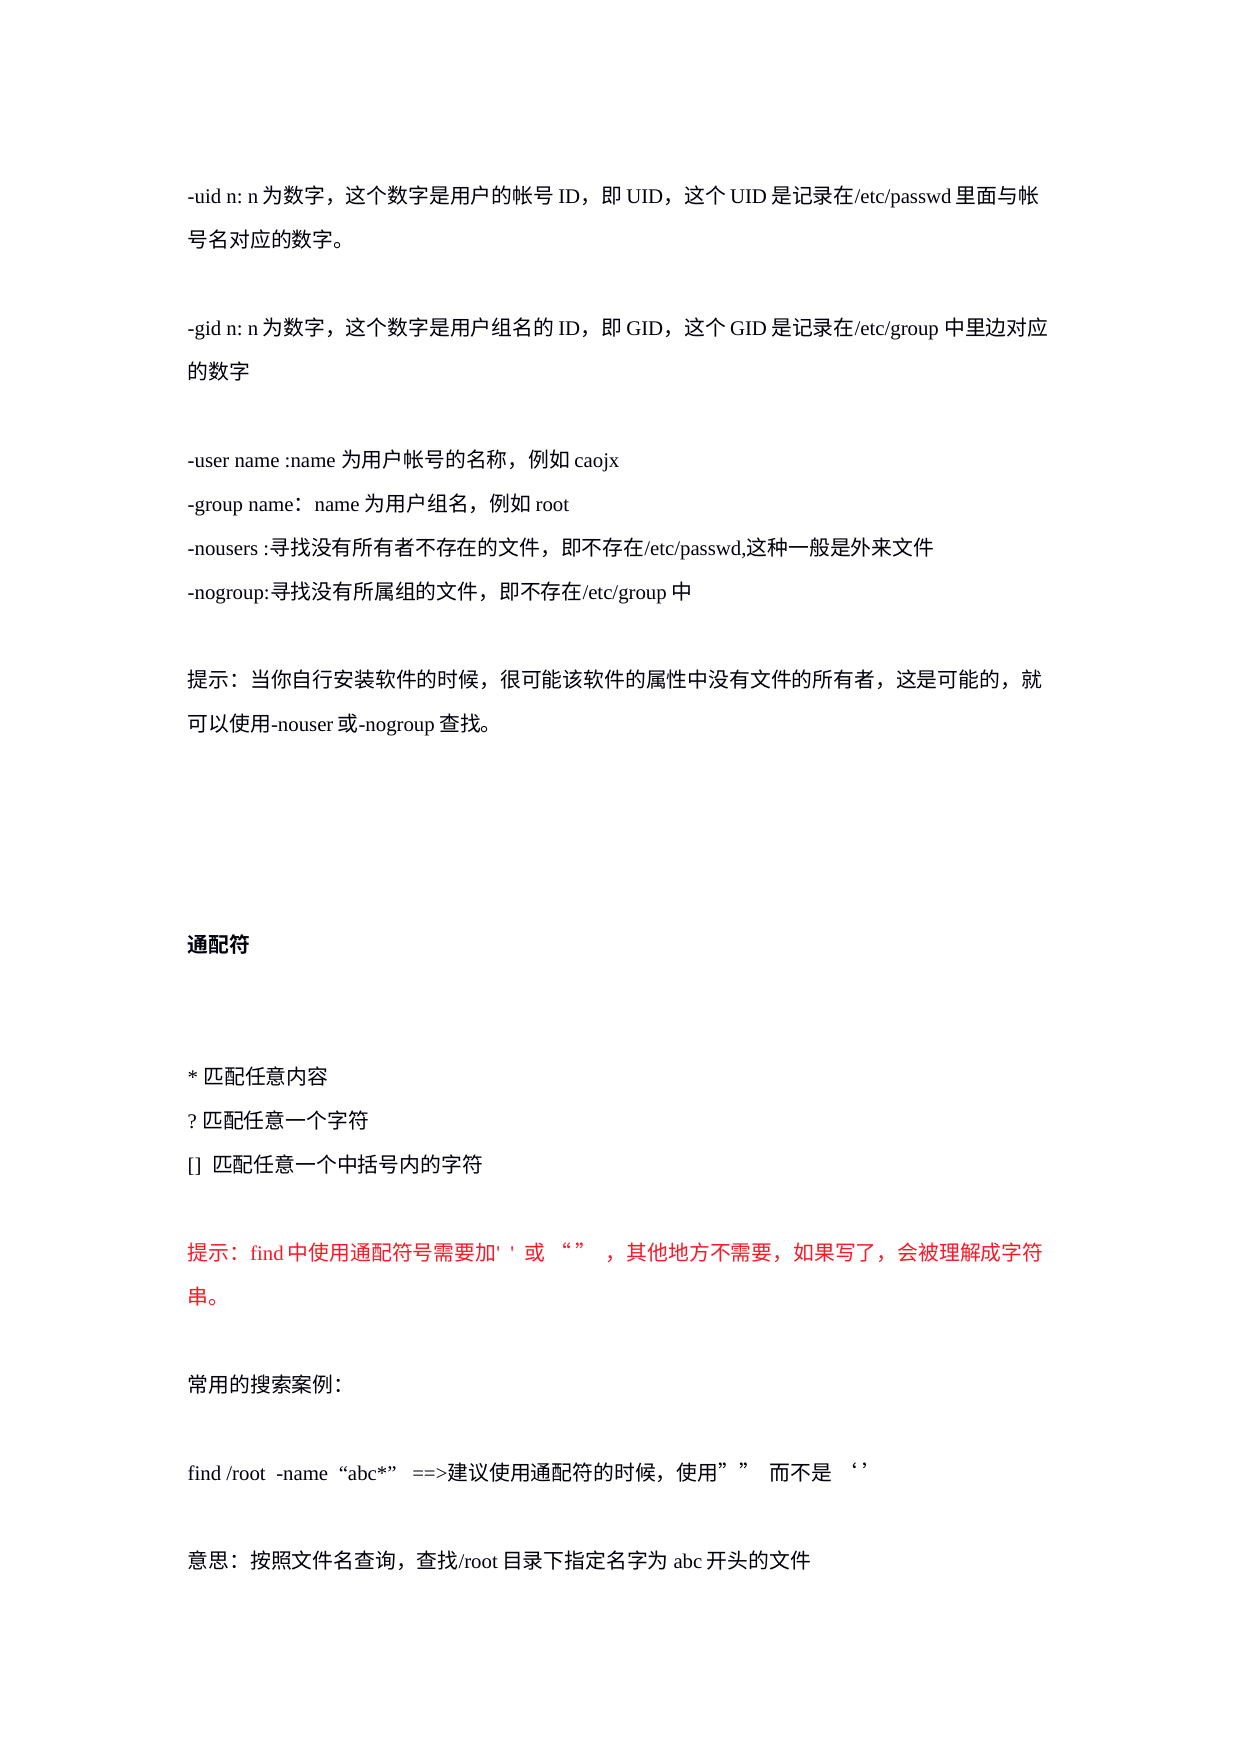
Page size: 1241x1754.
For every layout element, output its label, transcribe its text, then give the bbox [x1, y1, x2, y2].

text [] 匹配任意一个中括号内的字符 [187, 1141, 1053, 1185]
text -nousers :寻找没有所有者不存在的文件，即不存在/etc/passwd,这种一般是外来文件 [187, 524, 1053, 568]
text 提示：find中使用通配符号需要加' ' 或 “ ” ，其他地方不需要，如果写了，会被理解成字符串。 [187, 1229, 1053, 1318]
text ? 匹配任意一个字符 [187, 1097, 1053, 1141]
text -group name：name 为用户组名，例如root [187, 480, 1053, 524]
text -gid n: n为数字，这个数字是用户组名的ID，即GID，这个GID是记录在/etc/group 中里边对应的数字 [187, 304, 1053, 392]
text 意思：按照文件名查询，查找/root目录下指定名字为 abc开头的文件 [187, 1538, 1053, 1582]
text -user name :name 为用户帐号的名称，例如caojx [187, 436, 1053, 480]
text find /root -name “abc*” ==>建议使用通配符的时候，使用”” 而不是 ‘ ’ [187, 1450, 1053, 1494]
text -uid n: n为数字，这个数字是用户的帐号ID，即UID，这个UID是记录在/etc/passwd里面与帐号名对应的数字。 [187, 172, 1053, 260]
text -nogroup:寻找没有所属组的文件，即不存在/etc/group中 [187, 568, 1053, 613]
text 通配符 [187, 921, 1053, 965]
text * 匹配任意内容 [187, 1053, 1053, 1097]
text 常用的搜索案例： [187, 1362, 1053, 1406]
text 提示：当你自行安装软件的时候，很可能该软件的属性中没有文件的所有者，这是可能的，就可以使用-nouser或-nogroup查找。 [187, 657, 1053, 745]
